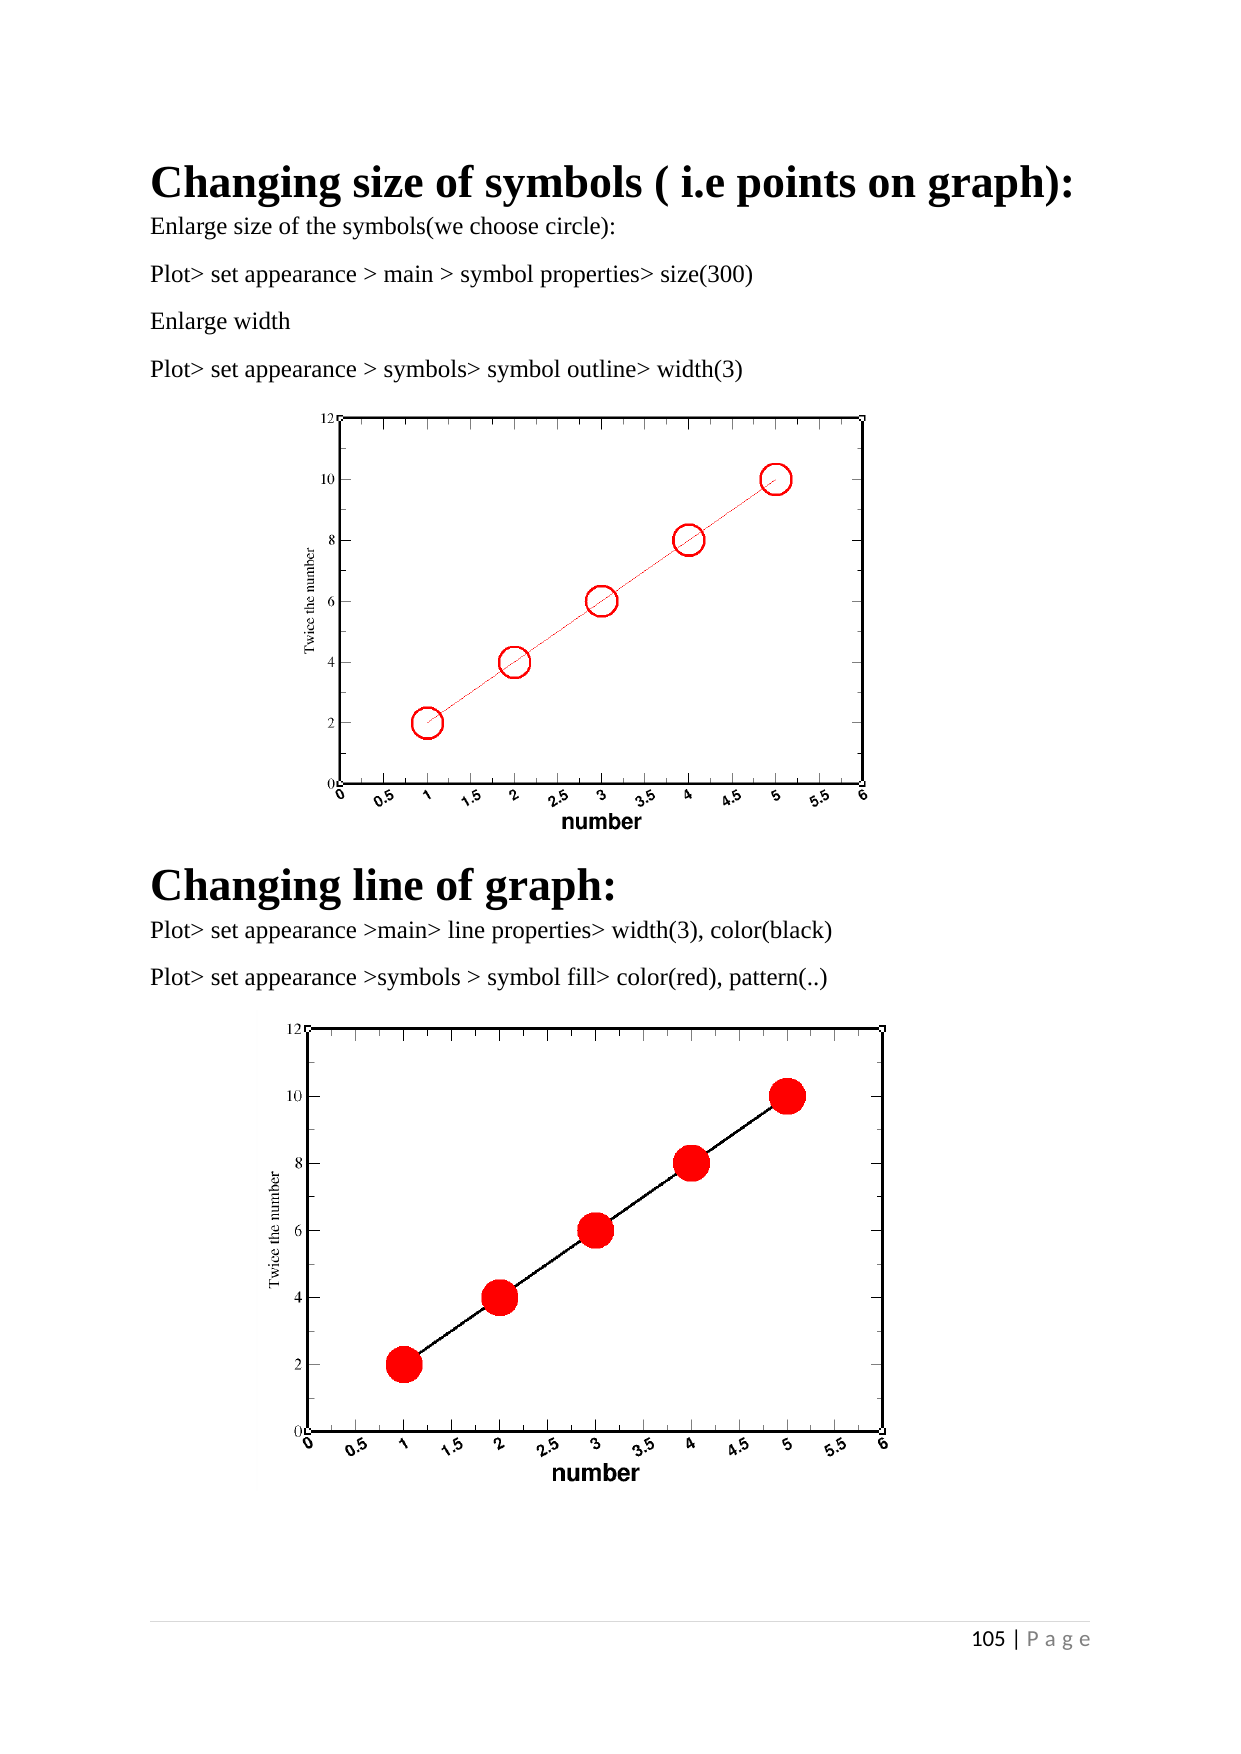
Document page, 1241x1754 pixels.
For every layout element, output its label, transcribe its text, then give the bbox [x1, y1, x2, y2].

picture [292, 401, 882, 838]
text Enlarge width [150, 306, 1090, 335]
text Plot> set appearance > symbols> symbol outline> width(3) [150, 354, 1090, 383]
text Plot> set appearance >main> line properties> width(3), color(black) [150, 915, 1090, 944]
text Plot> set appearance >symbols > symbol fill> color(red), pattern(..) [150, 962, 1090, 991]
text Enlarge size of the symbols(we choose circle): [150, 211, 1090, 240]
text Plot> set appearance > main > symbol properties> size(300) [150, 259, 1090, 287]
subtitle Changing size of symbols ( i.e points on graph): [150, 154, 1090, 207]
picture [255, 1010, 904, 1491]
subtitle Changing line of graph: [150, 782, 1090, 911]
